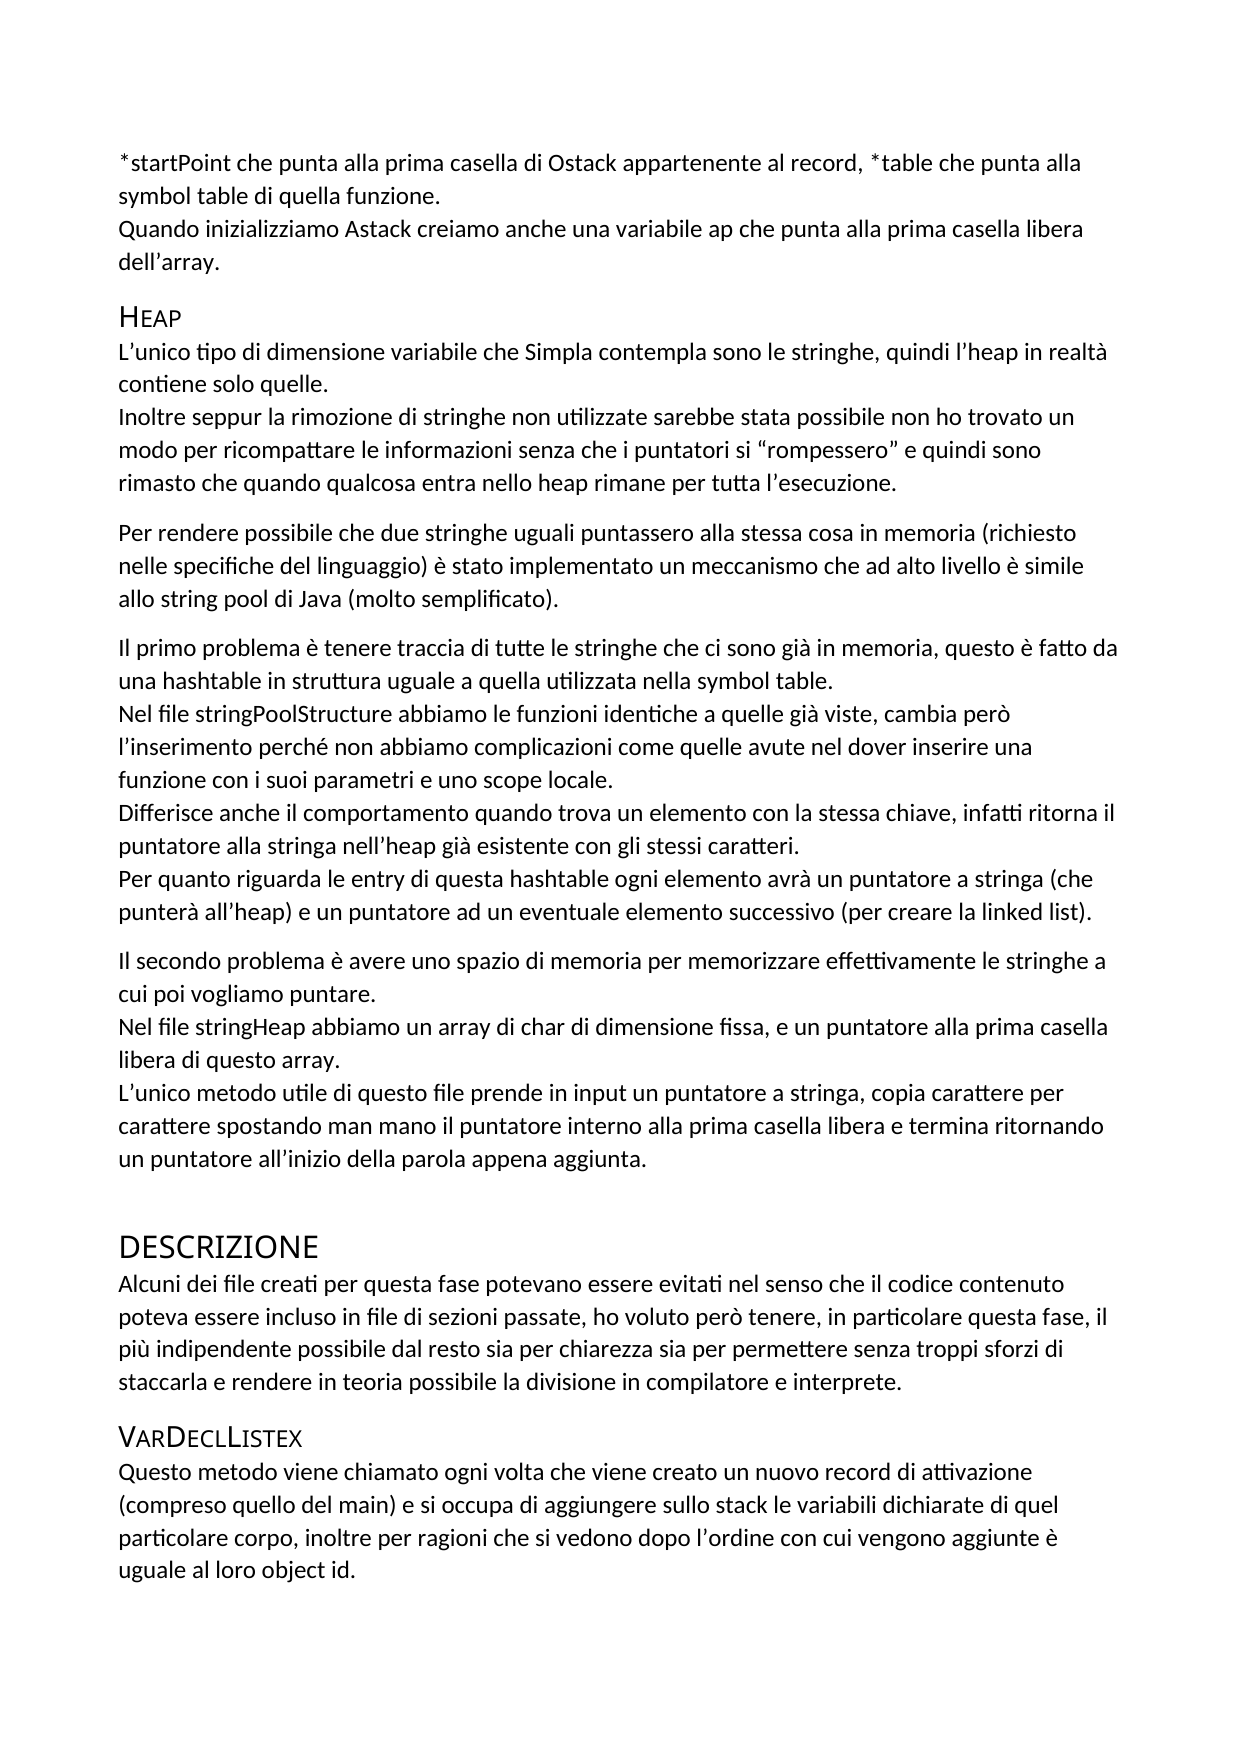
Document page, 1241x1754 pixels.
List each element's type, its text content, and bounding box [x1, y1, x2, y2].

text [118, 1456, 1122, 1585]
text Il primo problema è tenere traccia di tutte le stringhe che ci sono già in memoria, questo è fatto da una hashtable in struttura uguale a quella utilizzata nella symbol table. Nel file stringPoolStructure abbiamo le funzioni identiche a quelle già viste, cambia però l’inserimento perché non abbiamo complicazioni come quelle avute nel dover inserire una funzione con i suoi parametri e uno scope locale. Differisce anche il comportamento quando trova un elemento con la stessa chiave, infatti ritorna il puntatore alla stringa nell’heap già esistente con gli stessi caratteri. Per quanto riguarda le entry di questa hashtable ogni elemento avrà un puntatore a stringa (che punterà all’heap) e un puntatore ad un eventuale elemento successivo (per creare la linked list). [118, 632, 1122, 926]
subtitle Heap [118, 296, 1122, 336]
subtitle Descrizione [118, 1225, 1122, 1268]
text L’unico tipo di dimensione variabile che Simpla contempla sono le stringhe, quindi l’heap in realtà contiene solo quelle. Inoltre seppur la rimozione di stringhe non utilizzate sarebbe stata possibile non ho trovato un modo per ricompattare le informazioni senza che i puntatori si “rompessero” e quindi sono rimasto che quando qualcosa entra nello heap rimane per tutta l’esecuzione. [118, 336, 1122, 498]
text Alcuni dei file creati per questa fase potevano essere evitati nel senso che il codice contenuto poteva essere incluso in file di sezioni passate, ho voluto però tenere, in particolare questa fase, il più indipendente possibile dal resto sia per chiarezza sia per permettere senza troppi sforzi di staccarla e rendere in teoria possibile la divisione in compilatore e interprete. [118, 1268, 1122, 1397]
subtitle VarDeclListex [118, 1416, 1122, 1456]
text Il secondo problema è avere uno spazio di memoria per memorizzare effettivamente le stringhe a cui poi vogliamo puntare. Nel file stringHeap abbiamo un array di char di dimensione fissa, e un puntatore alla prima casella libera di questo array. L’unico metodo utile di questo file prende in input un puntatore a stringa, copia carattere per carattere spostando man mano il puntatore interno alla prima casella libera e termina ritornando un puntatore all’inizio della parola appena aggiunta. [118, 945, 1122, 1206]
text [118, 148, 1122, 277]
text Per rendere possibile che due stringhe uguali puntassero alla stessa cosa in memoria (richiesto nelle specifiche del linguaggio) è stato implementato un meccanismo che ad alto livello è simile allo string pool di Java (molto semplificato). [118, 517, 1122, 613]
